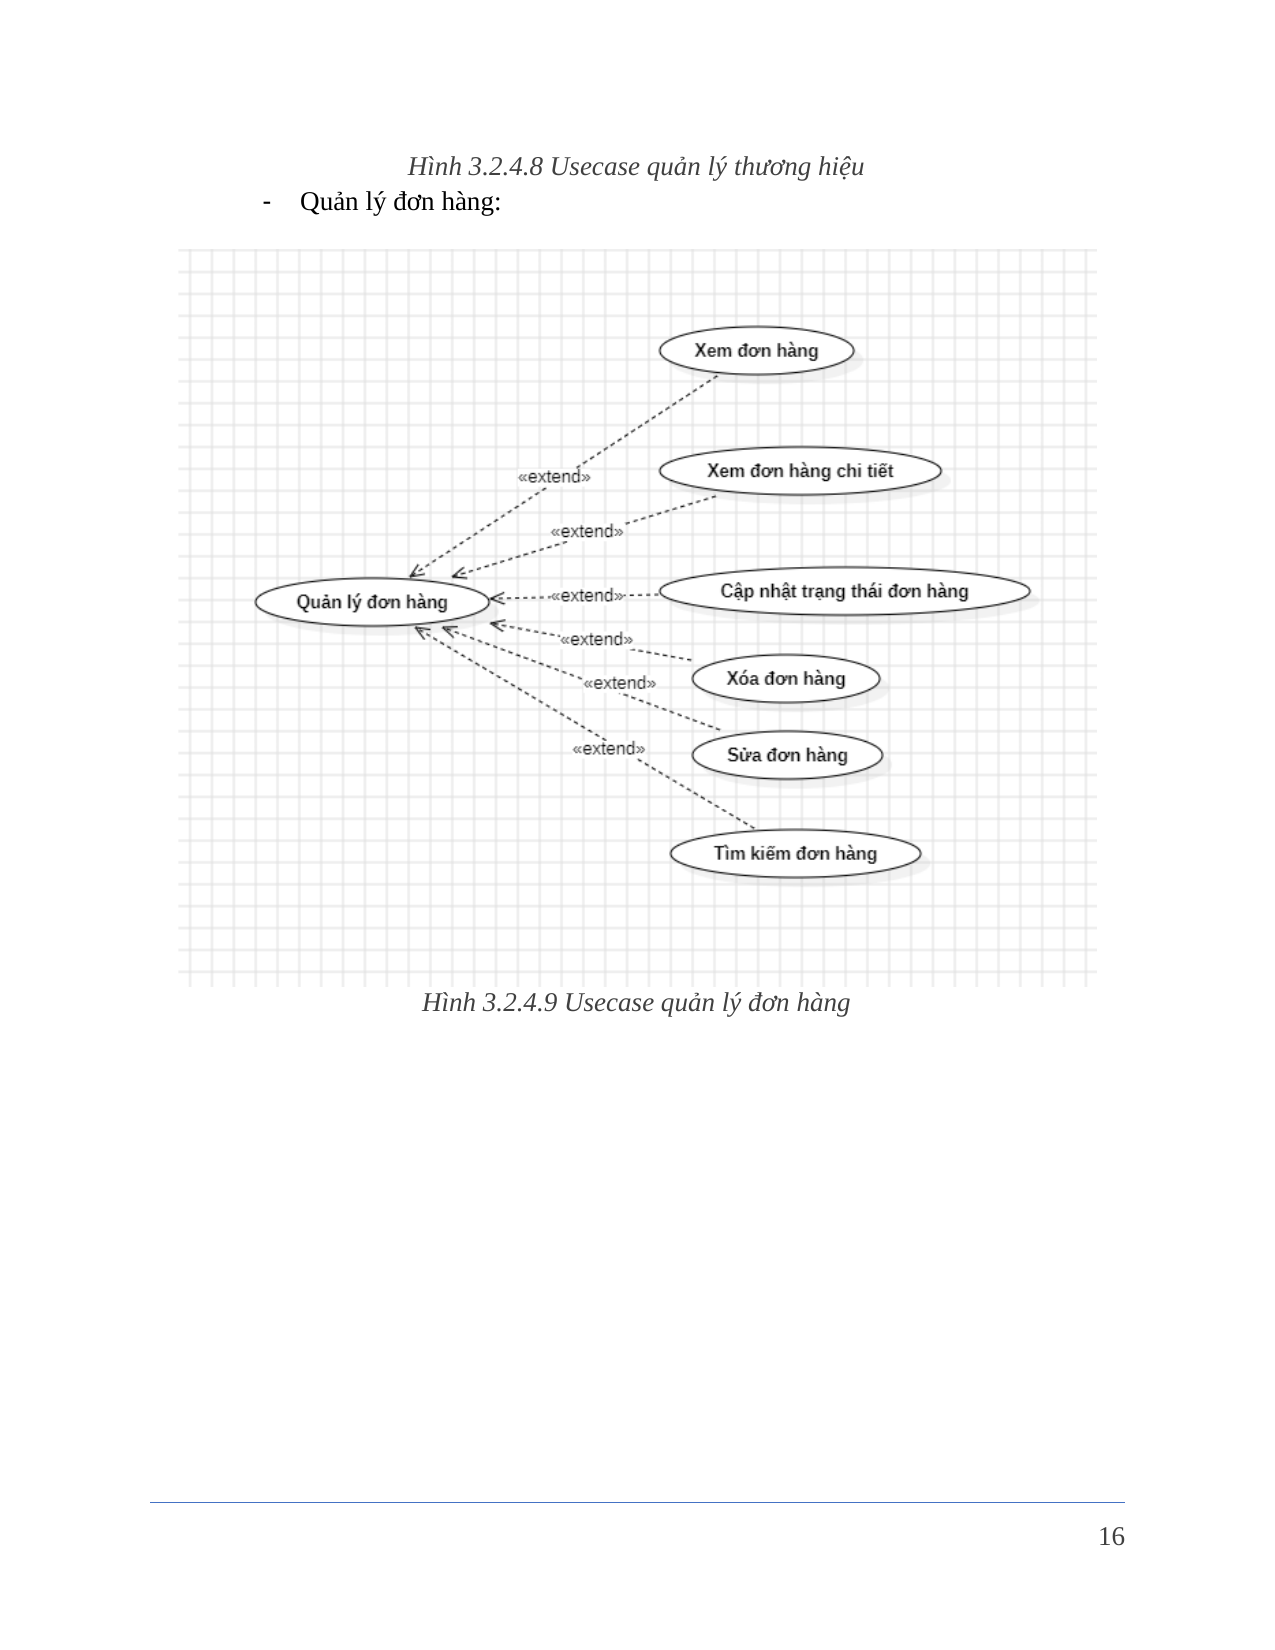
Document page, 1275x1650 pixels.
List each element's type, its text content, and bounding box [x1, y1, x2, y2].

text Hình 3.2.4.9 Usecase quản lý đơn hàng [150, 986, 1125, 1017]
picture [178, 249, 1097, 987]
text Hình 3.2.4.8 Usecase quản lý thương hiệu [150, 150, 1125, 181]
list Quản lý đơn hàng: [262, 181, 1125, 218]
